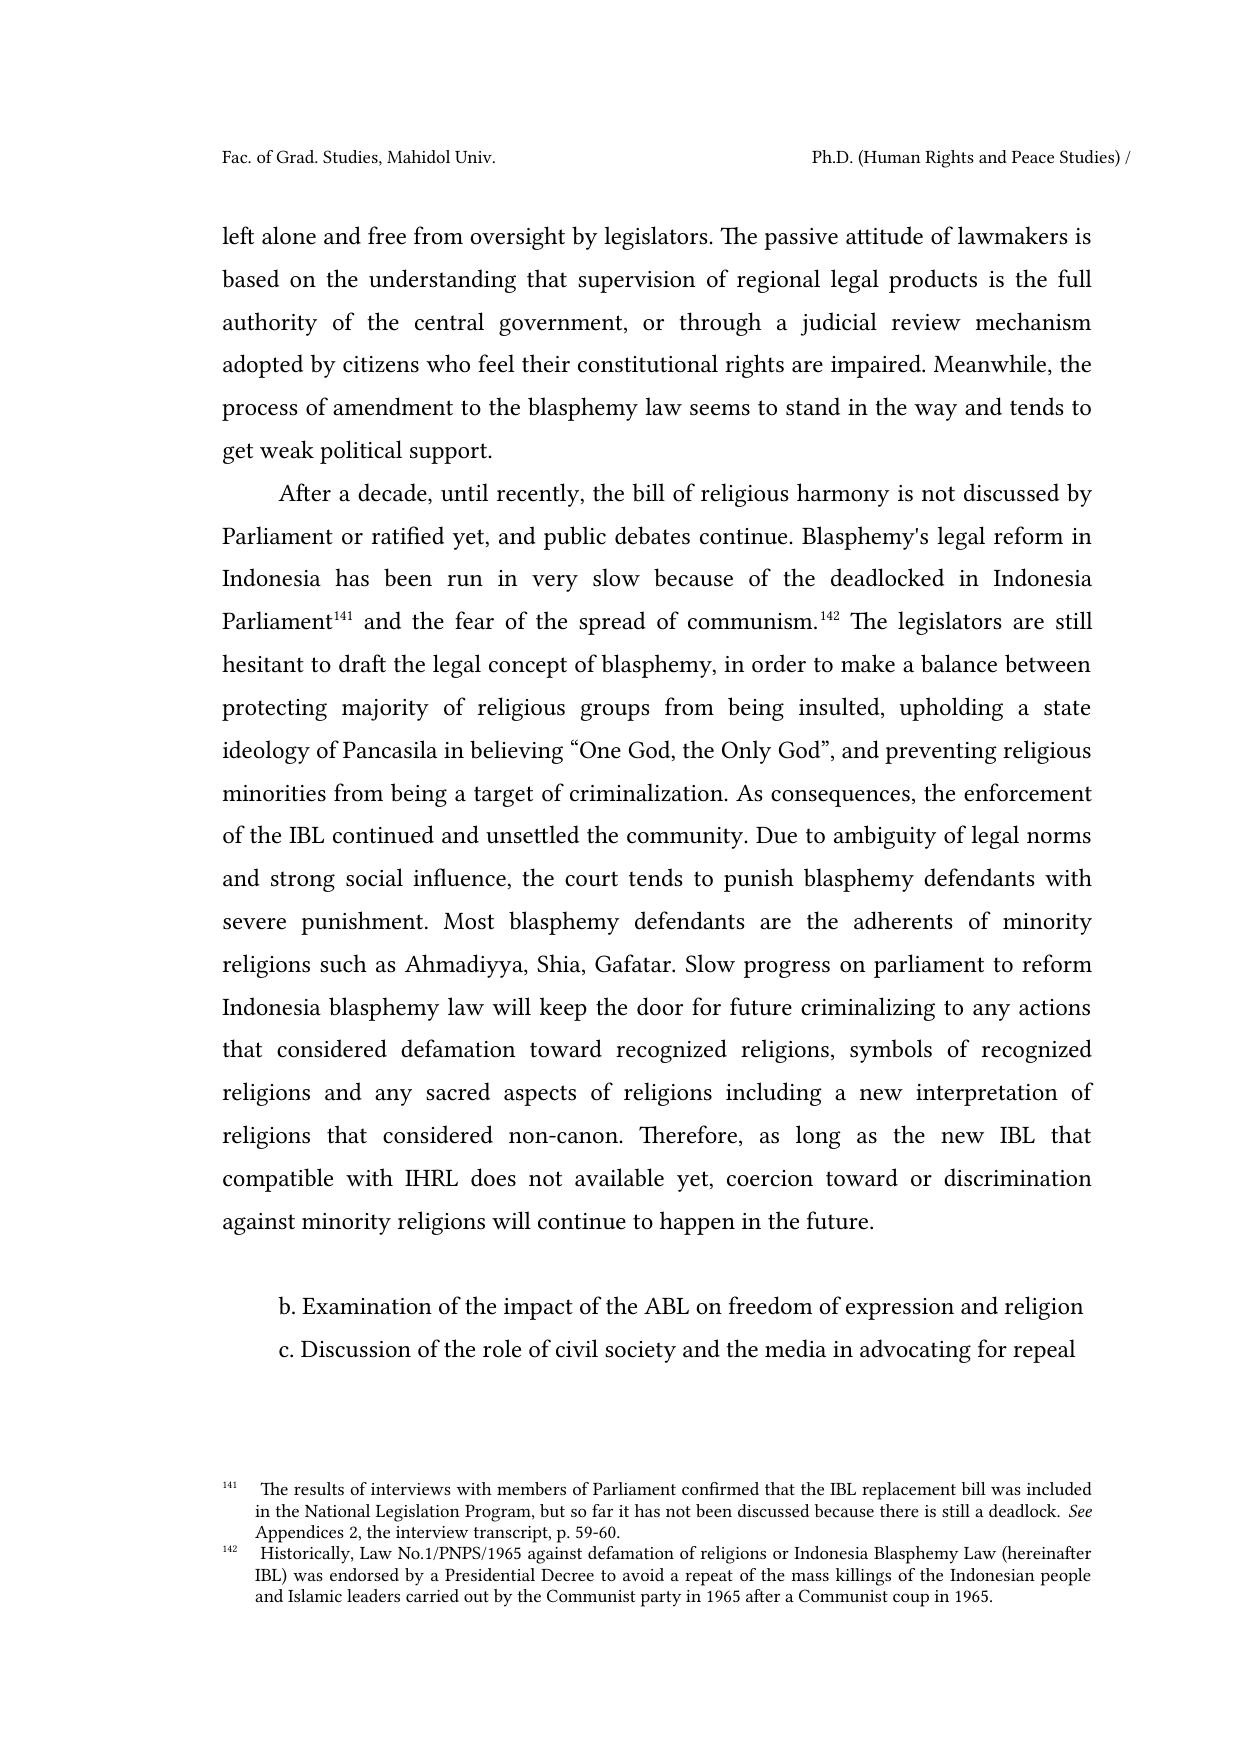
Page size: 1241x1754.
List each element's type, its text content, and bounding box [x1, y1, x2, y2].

text b. Examination of the impact of the ABL on freedom of expression and religion [222, 1292, 1093, 1321]
text After a decade, until recently, the bill of religious harmony is not discussed by Parliament or ratified yet, and public debates continue. Blasphemy's legal reform in Indonesia has been run in very slow because of the deadlocked in Indonesia Parliament and the fear of the spread of communism. The legislators are still hesitant to draft the legal concept of blasphemy, in order to make a balance between protecting majority of religious groups from being insulted, upholding a state ideology of Pancasila in believing “One God, the Only God”, and preventing religious minorities from being a target of criminalization. As consequences, the enforcement of the IBL continued and unsettled the community. Due to ambiguity of legal norms and strong social influence, the court tends to punish blasphemy defendants with severe punishment. Most blasphemy defendants are the adherents of minority religions such as Ahmadiyya, Shia, Gafatar. Slow progress on parliament to reform Indonesia blasphemy law will keep the door for future criminalizing to any actions that considered defamation toward recognized religions, symbols of recognized religions and any sacred aspects of religions including a new interpretation of religions that considered non-canon. Therefore, as long as the new IBL that compatible with IHRL does not available yet, coercion toward or discrimination against minority religions will continue to happen in the future. [222, 479, 1093, 1235]
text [222, 222, 1093, 464]
text c. Discussion of the role of civil society and the media in advocating for repeal [222, 1335, 1093, 1364]
